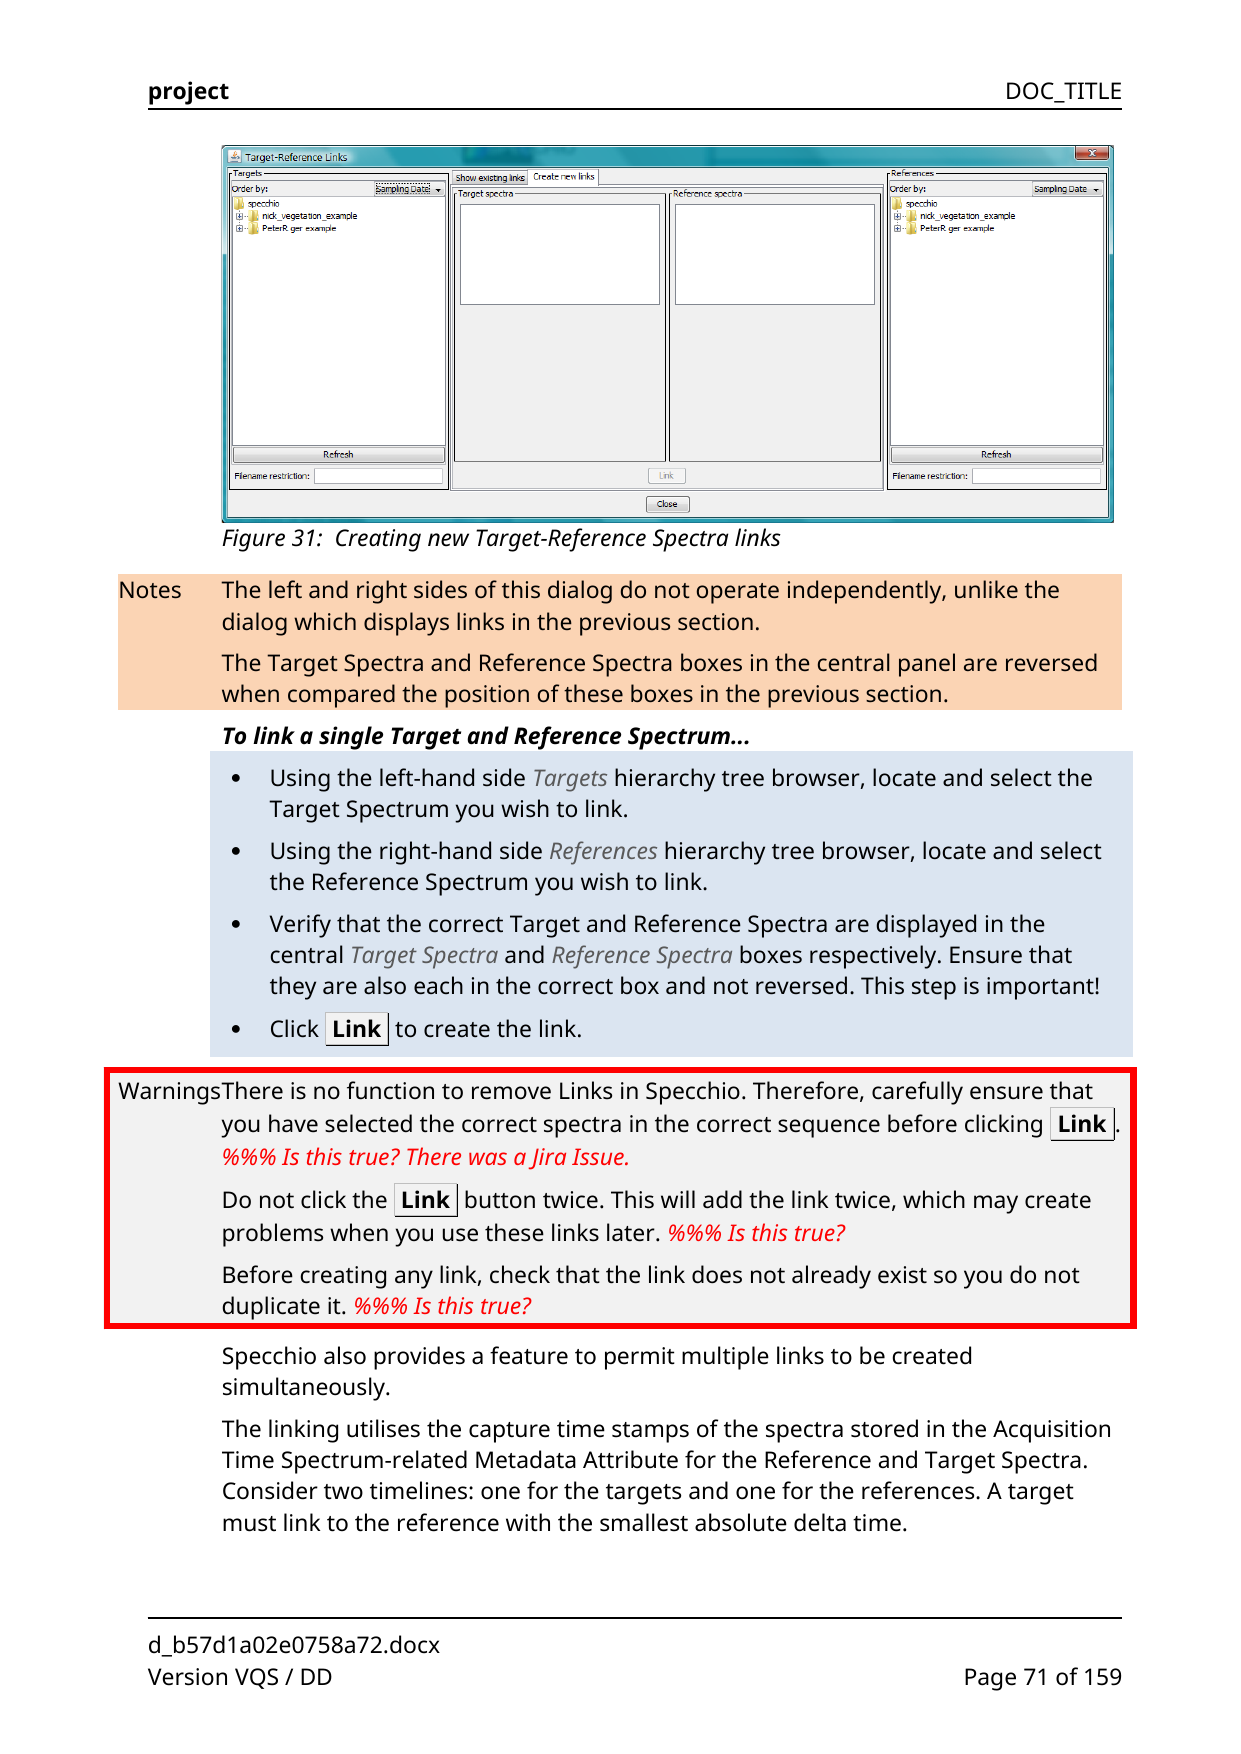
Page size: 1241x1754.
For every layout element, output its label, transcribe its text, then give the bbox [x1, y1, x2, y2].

text Notes The left and right sides of this dialog do not operate independently, unlike the dialog which displays links in the previous section. [118, 574, 1122, 637]
text The Target Spectra and Reference Spectra boxes in the central panel are reversed when compared the position of these boxes in the previous section. [118, 647, 1122, 710]
text The linking utilises the capture time stamps of the spectra stored in the Acquisition Time Spectrum-related Metadata Attribute for the Reference and Target Spectra. Consider two timelines: one for the targets and one for the references. A target must link to the reference with the smallest absolute delta time. [222, 1413, 1122, 1538]
subtitle To link a single Target and Reference Spectrum... [222, 720, 1122, 751]
table_header Using the left-hand side Targets hierarchy tree browser, locate and select the Target Spectrum you wish to link. Using the right-hand side References hierarchy tree browser, locate and select the Reference Spectrum you wish to link. Verify that the correct Target and Reference Spectra are displayed in the central Target Spectra and Reference Spectra boxes respectively. Ensure that they are also each in the correct box and not reversed. This step is important! Click Link to create the link. [210, 751, 1133, 1057]
text Do not click the Link button twice. This will add the link twice, which may create problems when you use these links later. %%% Is this true? [110, 1174, 1130, 1248]
text Before creating any link, check that the link does not already exist so you do not duplicate it. %%% Is this true? [110, 1250, 1130, 1323]
picture [221, 145, 1114, 523]
text Warnings There is no function to remove Links in Specchio. Therefore, carefully ensure that you have selected the correct spectra in the correct sequence before clicking Link . %%% Is this true? There was a Jira Issue. [110, 1073, 1130, 1172]
text Specchio also provides a feature to permit multiple links to be created simultaneously. [222, 1340, 1122, 1402]
